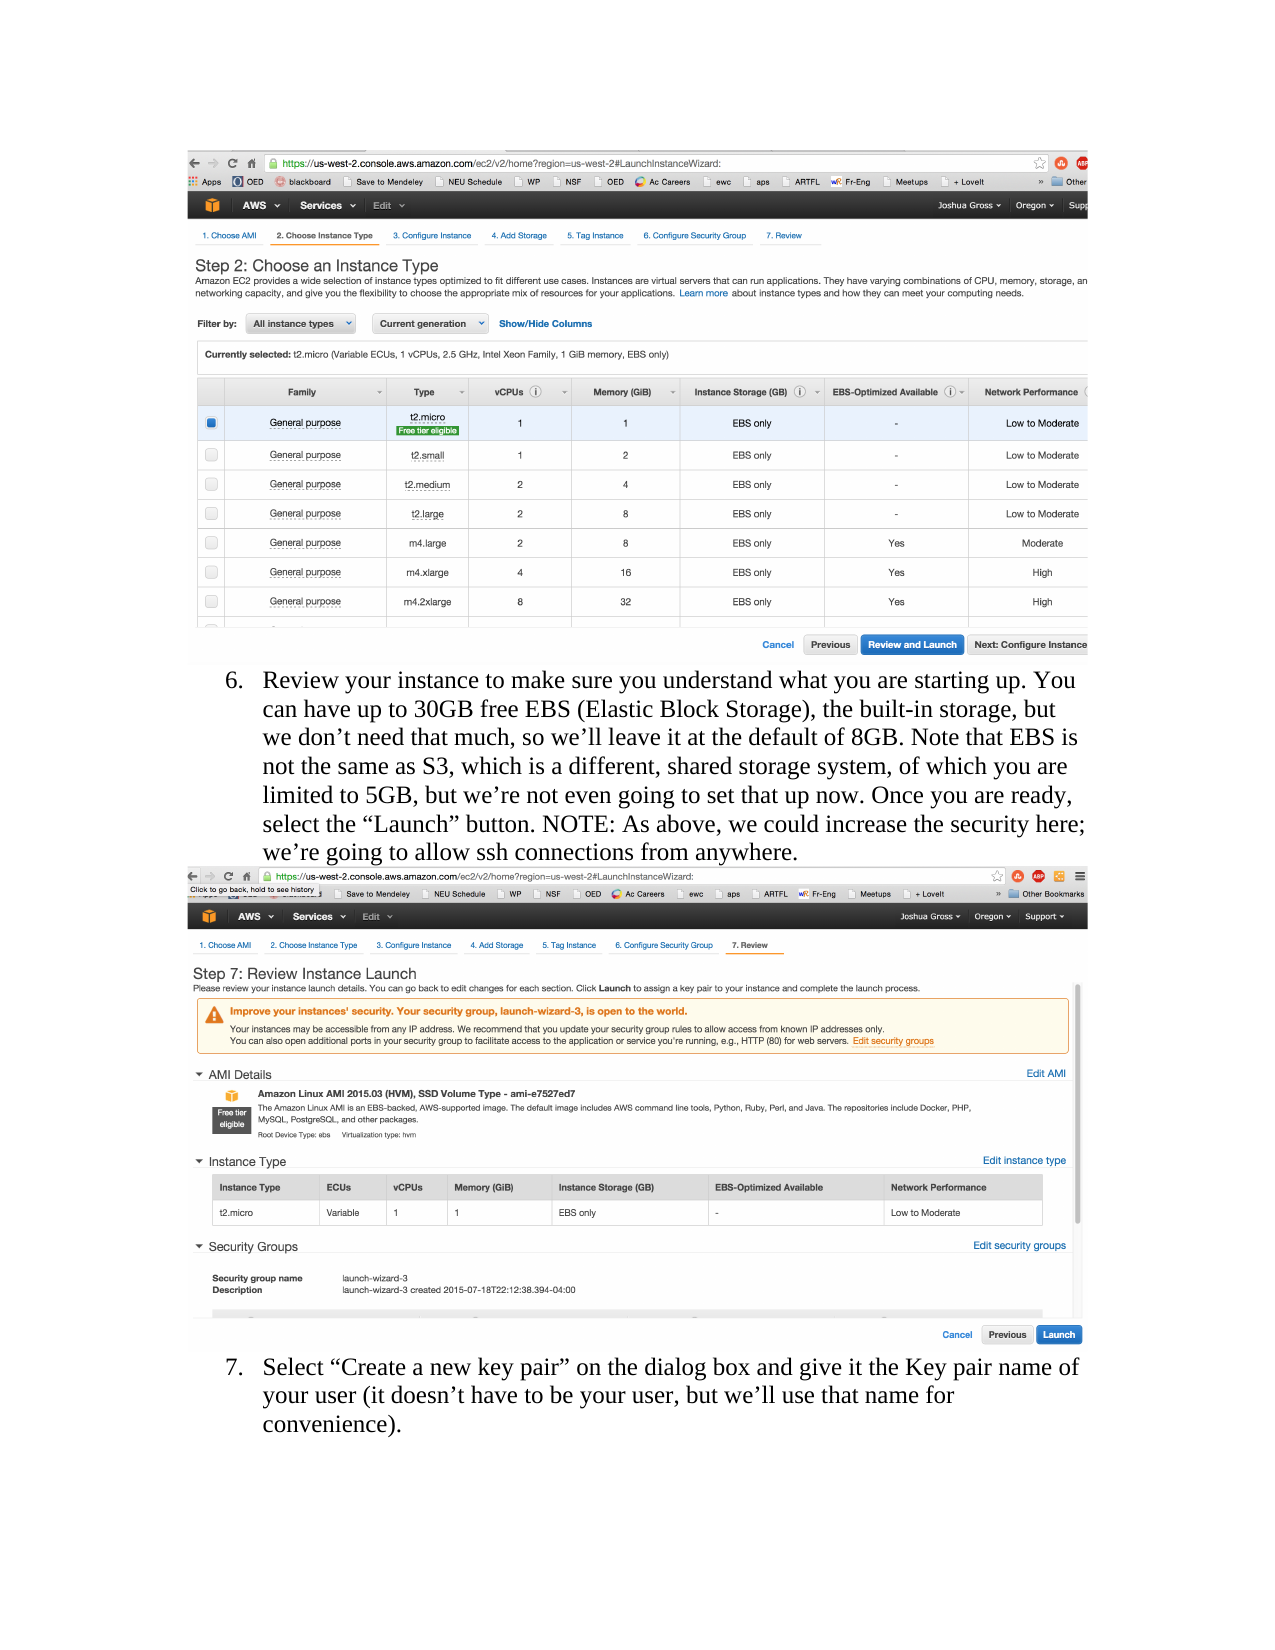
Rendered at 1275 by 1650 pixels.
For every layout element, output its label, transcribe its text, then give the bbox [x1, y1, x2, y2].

picture [187, 150, 1088, 665]
list Review your instance to make sure you understand what you are starting up. You can have up to 30GB free EBS (Elastic Block Storage), the built-in storage, but we don’t need that much, so we’ll leave it at the default of 8GB. Note that EBS is not the same as S3, which is a different, shared storage system, of which you are limited to 5GB, but we’re not even going to set that up now. Once you are ready, select the “Launch” button. NOTE: As above, we could increase the security here; we’re going to allow ssh connections from anywhere. [225, 665, 1087, 866]
list Select “Create a new key pair” on the dialog box and give it the Key pair name of your user (it doesn’t have to be your user, but we’ll use that name for convenience). [225, 1352, 1087, 1438]
picture [187, 866, 1088, 1352]
